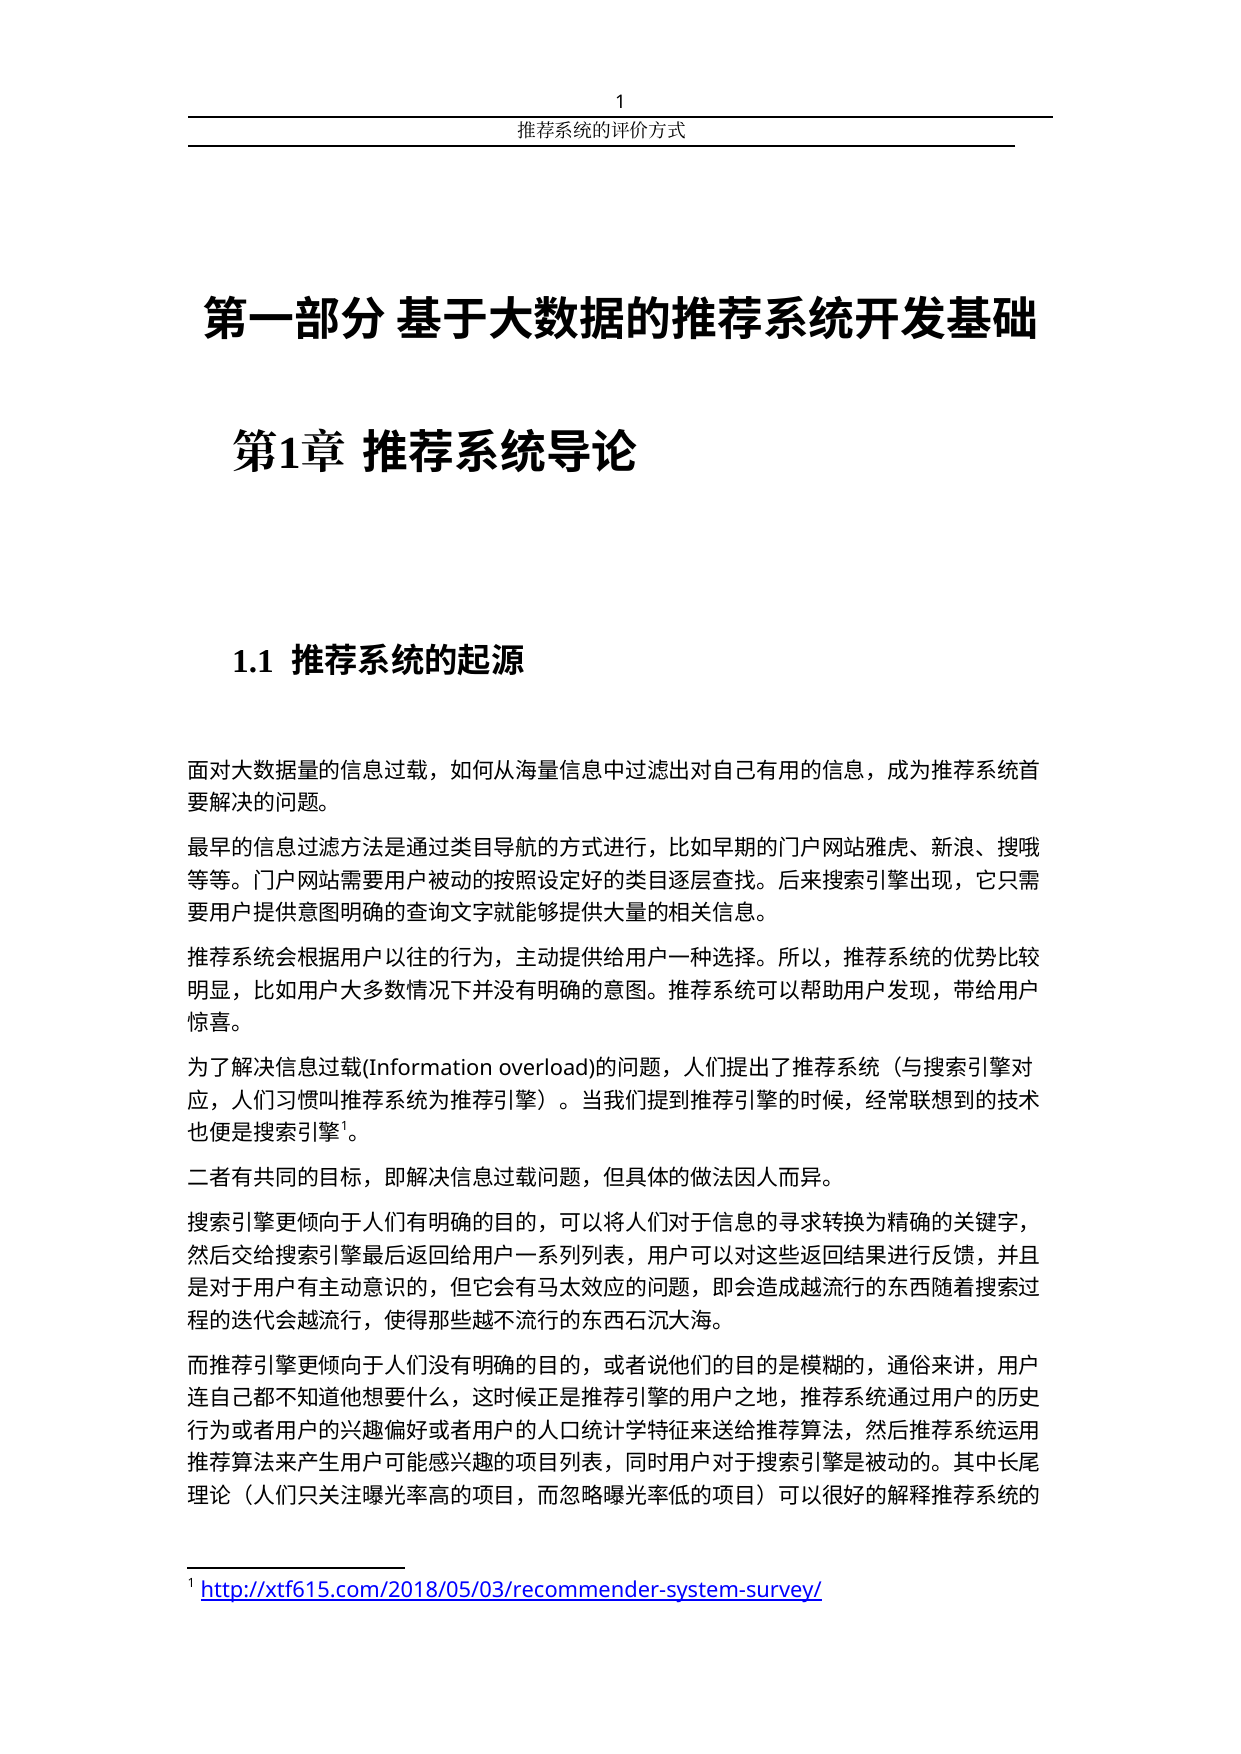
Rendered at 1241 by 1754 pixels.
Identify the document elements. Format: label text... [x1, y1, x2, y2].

subtitle 推荐系统的起源 [232, 625, 1053, 690]
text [187, 1347, 1053, 1510]
text 为了解决信息过载(Information overload)的问题，人们提出了推荐系统（与搜索引擎对应，人们习惯叫推荐系统为推荐引擎）。当我们提到推荐引擎的时候，经常联想到的技术也便是搜索引擎。 [187, 1050, 1053, 1147]
title 第一部分 基于大数据的推荐系统开发基础 [187, 267, 1053, 364]
text 二者有共同的目标，即解决信息过载问题，但具体的做法因人而异。 [187, 1160, 1053, 1192]
text 搜索引擎更倾向于人们有明确的目的，可以将人们对于信息的寻求转换为精确的关键字，然后交给搜索引擎最后返回给用户一系列列表，用户可以对这些返回结果进行反馈，并且是对于用户有主动意识的，但它会有马太效应的问题，即会造成越流行的东西随着搜索过程的迭代会越流行，使得那些越不流行的东西石沉大海。 [187, 1205, 1053, 1335]
text 最早的信息过滤方法是通过类目导航的方式进行，比如早期的门户网站雅虎、新浪、搜哦等等。门户网站需要用户被动的按照设定好的类目逐层查找。后来搜索引擎出现，它只需要用户提供意图明确的查询文字就能够提供大量的相关信息。 [187, 830, 1053, 927]
text 面对大数据量的信息过载，如何从海量信息中过滤出对自己有用的信息，成为推荐系统首要解决的问题。 [187, 752, 1053, 817]
subtitle 推荐系统导论 [232, 400, 1053, 497]
text 推荐系统会根据用户以往的行为，主动提供给用户一种选择。所以，推荐系统的优势比较明显，比如用户大多数情况下并没有明确的意图。推荐系统可以帮助用户发现，带给用户惊喜。 [187, 940, 1053, 1037]
